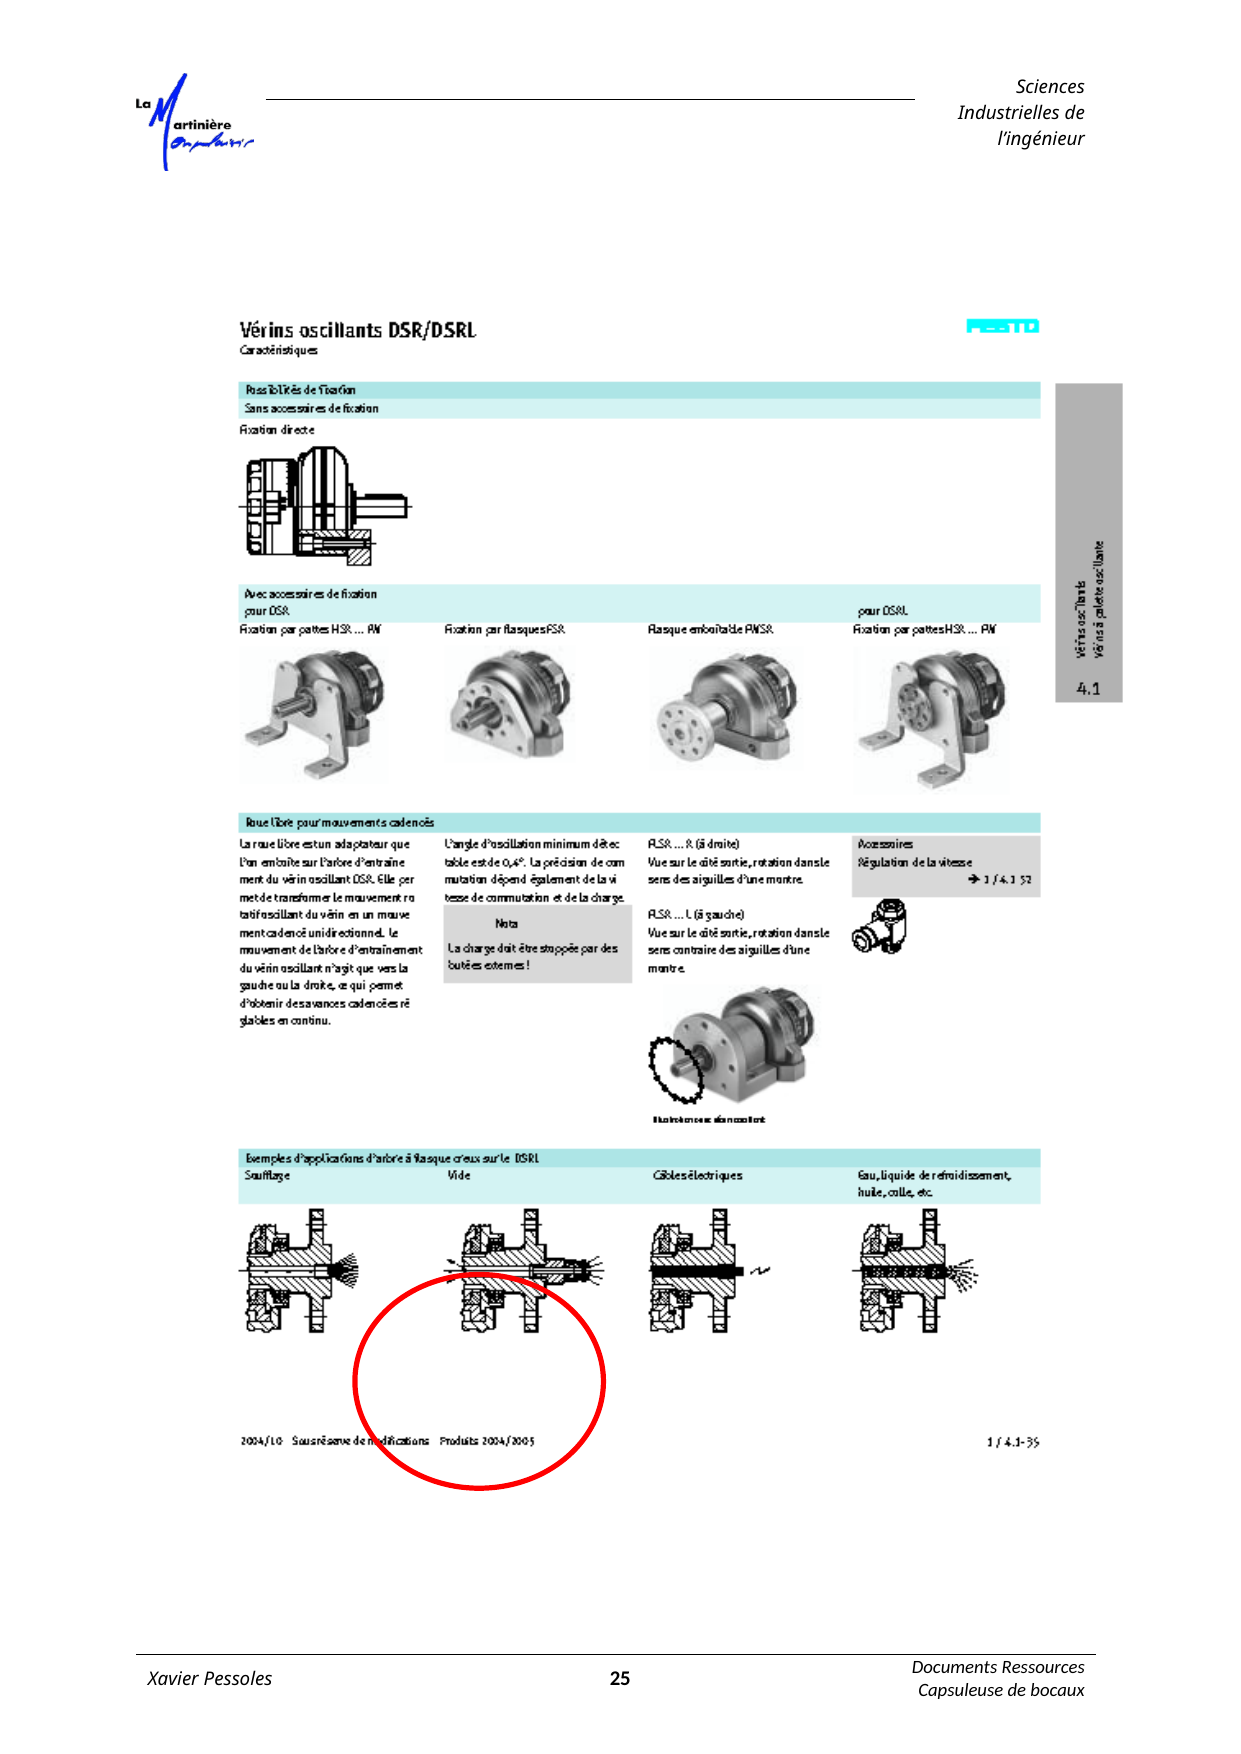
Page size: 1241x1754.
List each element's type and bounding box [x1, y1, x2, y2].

picture [358, 1278, 600, 1485]
picture [147, 175, 1123, 1485]
picture [136, 73, 254, 171]
